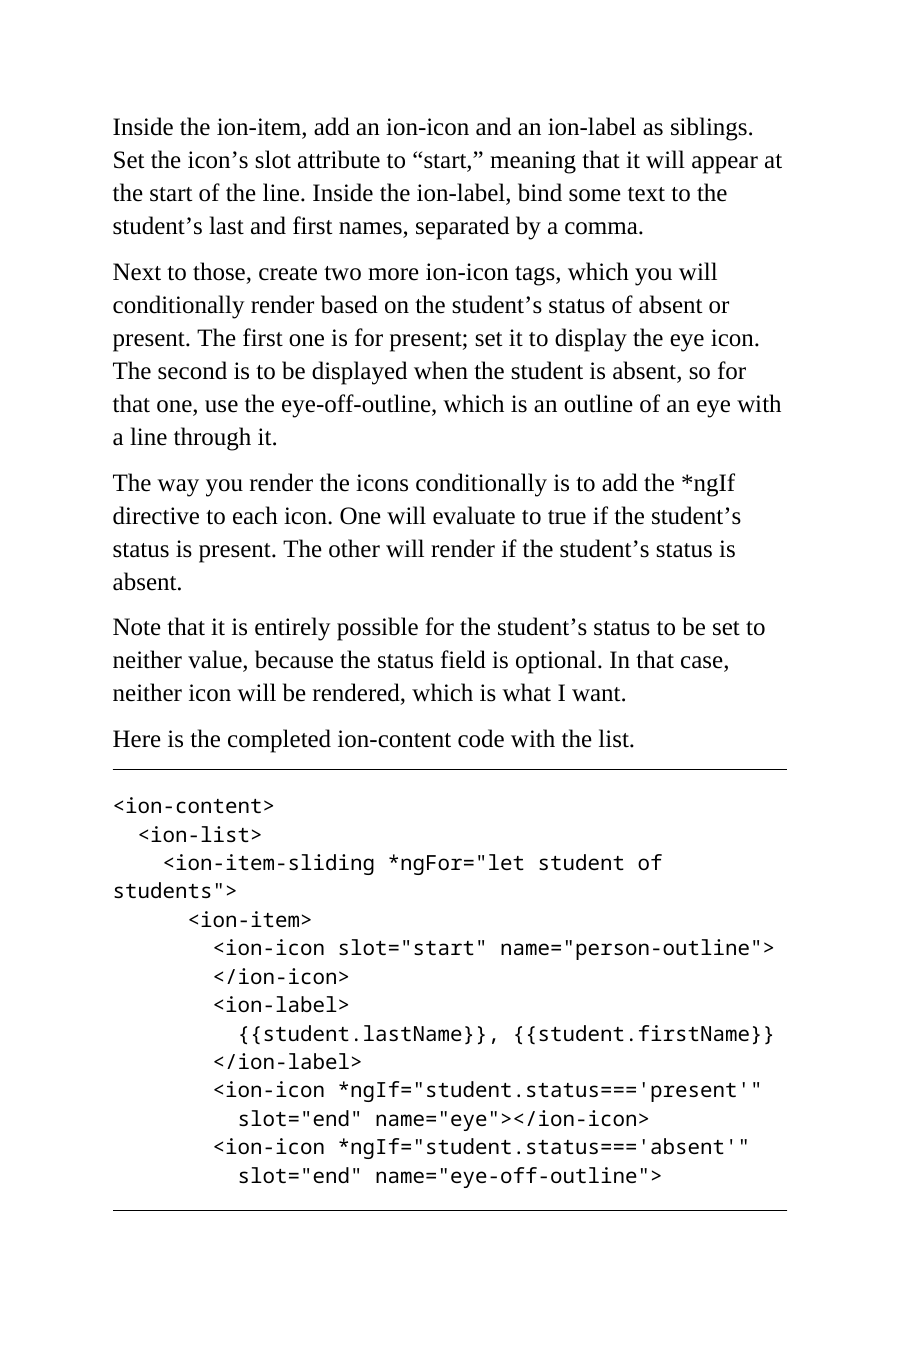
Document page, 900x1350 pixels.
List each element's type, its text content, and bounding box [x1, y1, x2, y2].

text <ion-icon *ngIf="student.status==='present'" [112, 1076, 787, 1104]
text <ion-content> [112, 770, 787, 820]
text Here is the completed ion-content code with the list. [112, 724, 787, 753]
text <ion-icon slot="start" name="person-outline"> [112, 933, 787, 962]
text Note that it is entirely possible for the student’s status to be set to neither value, because the status field is optional. In that case, neither icon will be rendered, which is what I want. [112, 612, 787, 707]
text <ion-list> [112, 820, 787, 848]
text </ion-icon> [112, 962, 787, 990]
text The way you render the icons conditionally is to add the *ngIf directive to each icon. One will evaluate to true if the student’s status is present. The other will render if the student’s status is absent. [112, 468, 787, 596]
text slot="end" name="eye"></ion-icon> [112, 1104, 787, 1132]
text </ion-label> [112, 1047, 787, 1076]
text slot="end" name="eye-off-outline"> [112, 1139, 787, 1211]
text <ion-item> [112, 905, 787, 933]
text Next to those, create two more ion-icon tags, which you will conditionally render based on the student’s status of absent or present. The first one is for present; set it to display the eye icon. The second is to be displayed when the student is absent, so for that one, use the eye-off-outline, which is an outline of an eye with a line through it. [112, 257, 787, 451]
text <ion-item-sliding *ngFor="let student of students"> [112, 848, 787, 905]
text {{student.lastName}}, {{student.firstName}} [112, 1019, 787, 1047]
text <ion-label> [112, 990, 787, 1019]
text Inside the ion-item, add an ion-icon and an ion-label as siblings. Set the icon’s slot attribute to “start,” meaning that it will appear at the start of the line. Inside the ion-label, bind some text to the student’s last and first names, separated by a comma. [112, 112, 787, 240]
